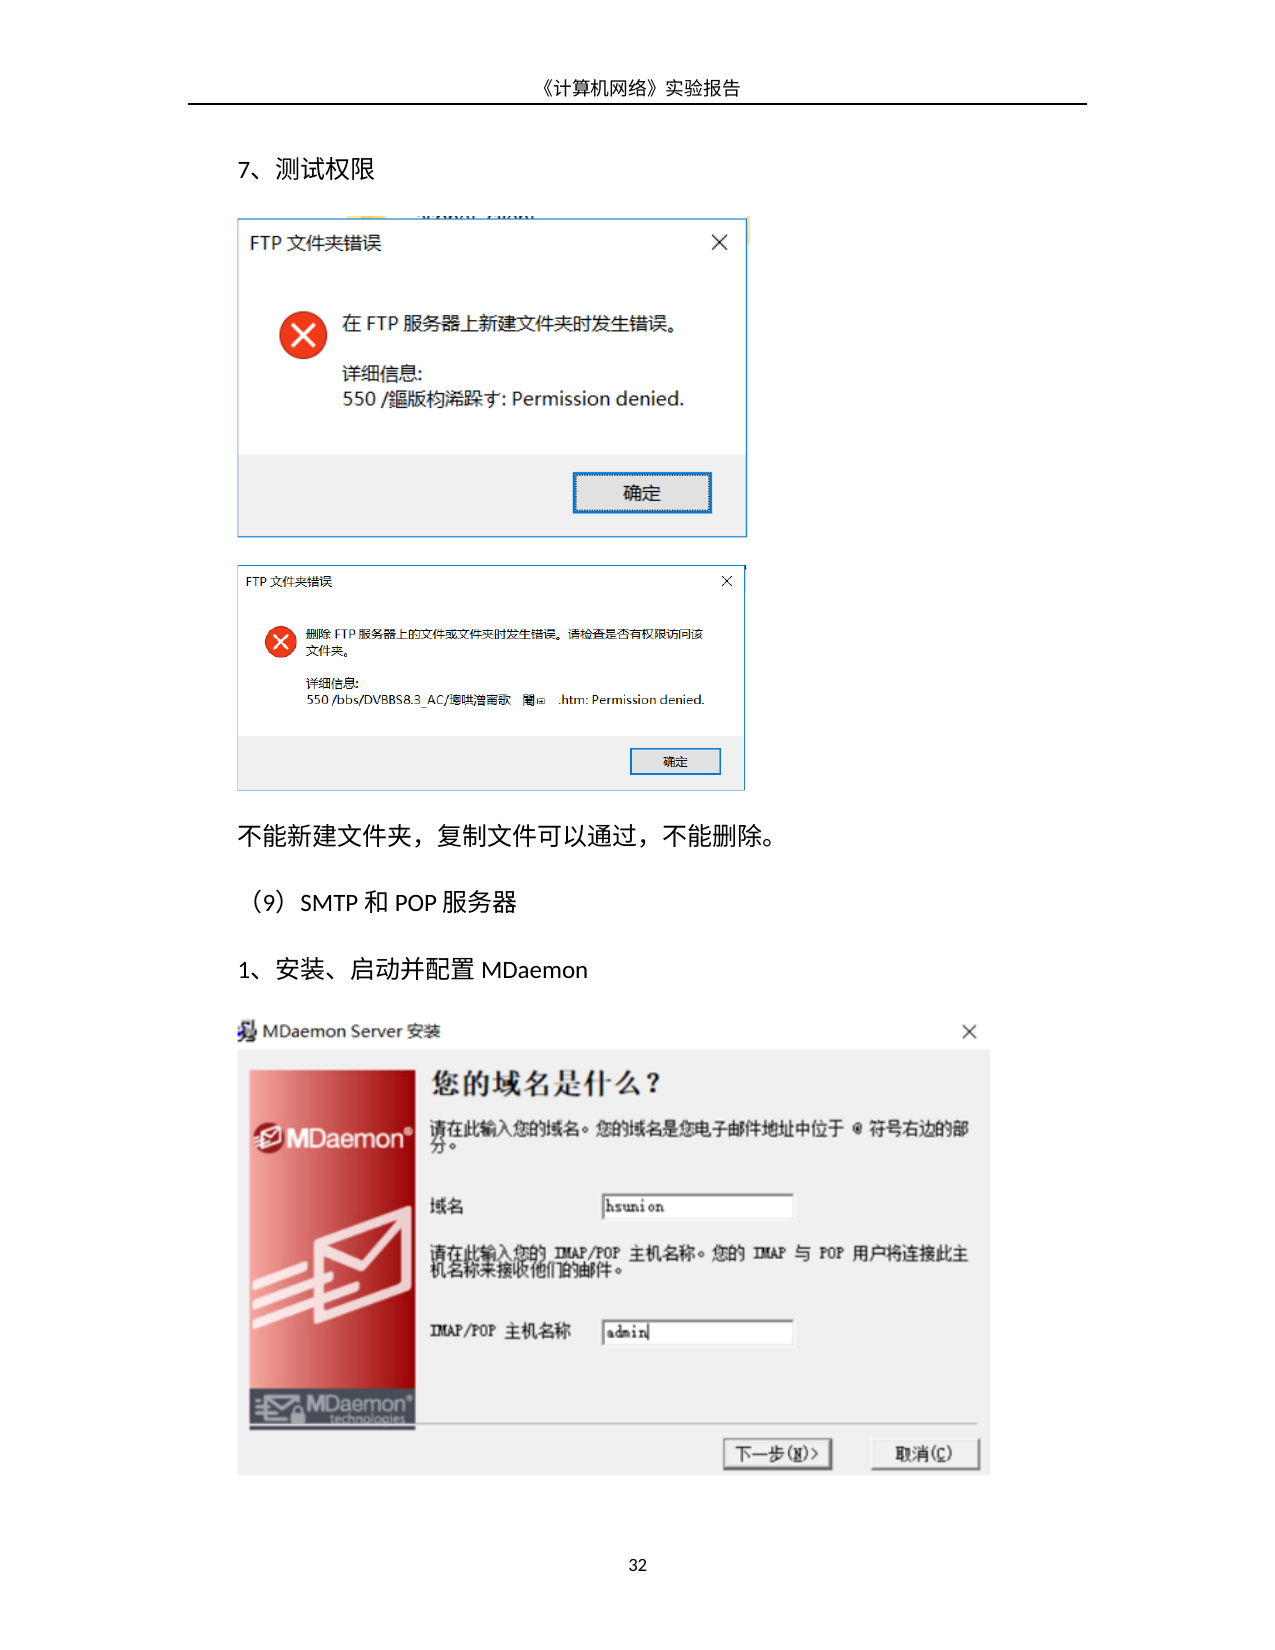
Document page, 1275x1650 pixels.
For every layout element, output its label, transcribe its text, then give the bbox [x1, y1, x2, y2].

picture [237, 216, 750, 540]
picture [237, 565, 747, 791]
text 7、测试权限 [187, 150, 1087, 186]
text 1、安装、启动并配置 MDaemon [187, 950, 1087, 986]
text 不能新建文件夹，复制文件可以通过，不能删除。 [187, 816, 1087, 852]
text （9）SMTP 和 POP 服务器 [187, 883, 1087, 919]
picture [237, 1016, 990, 1475]
